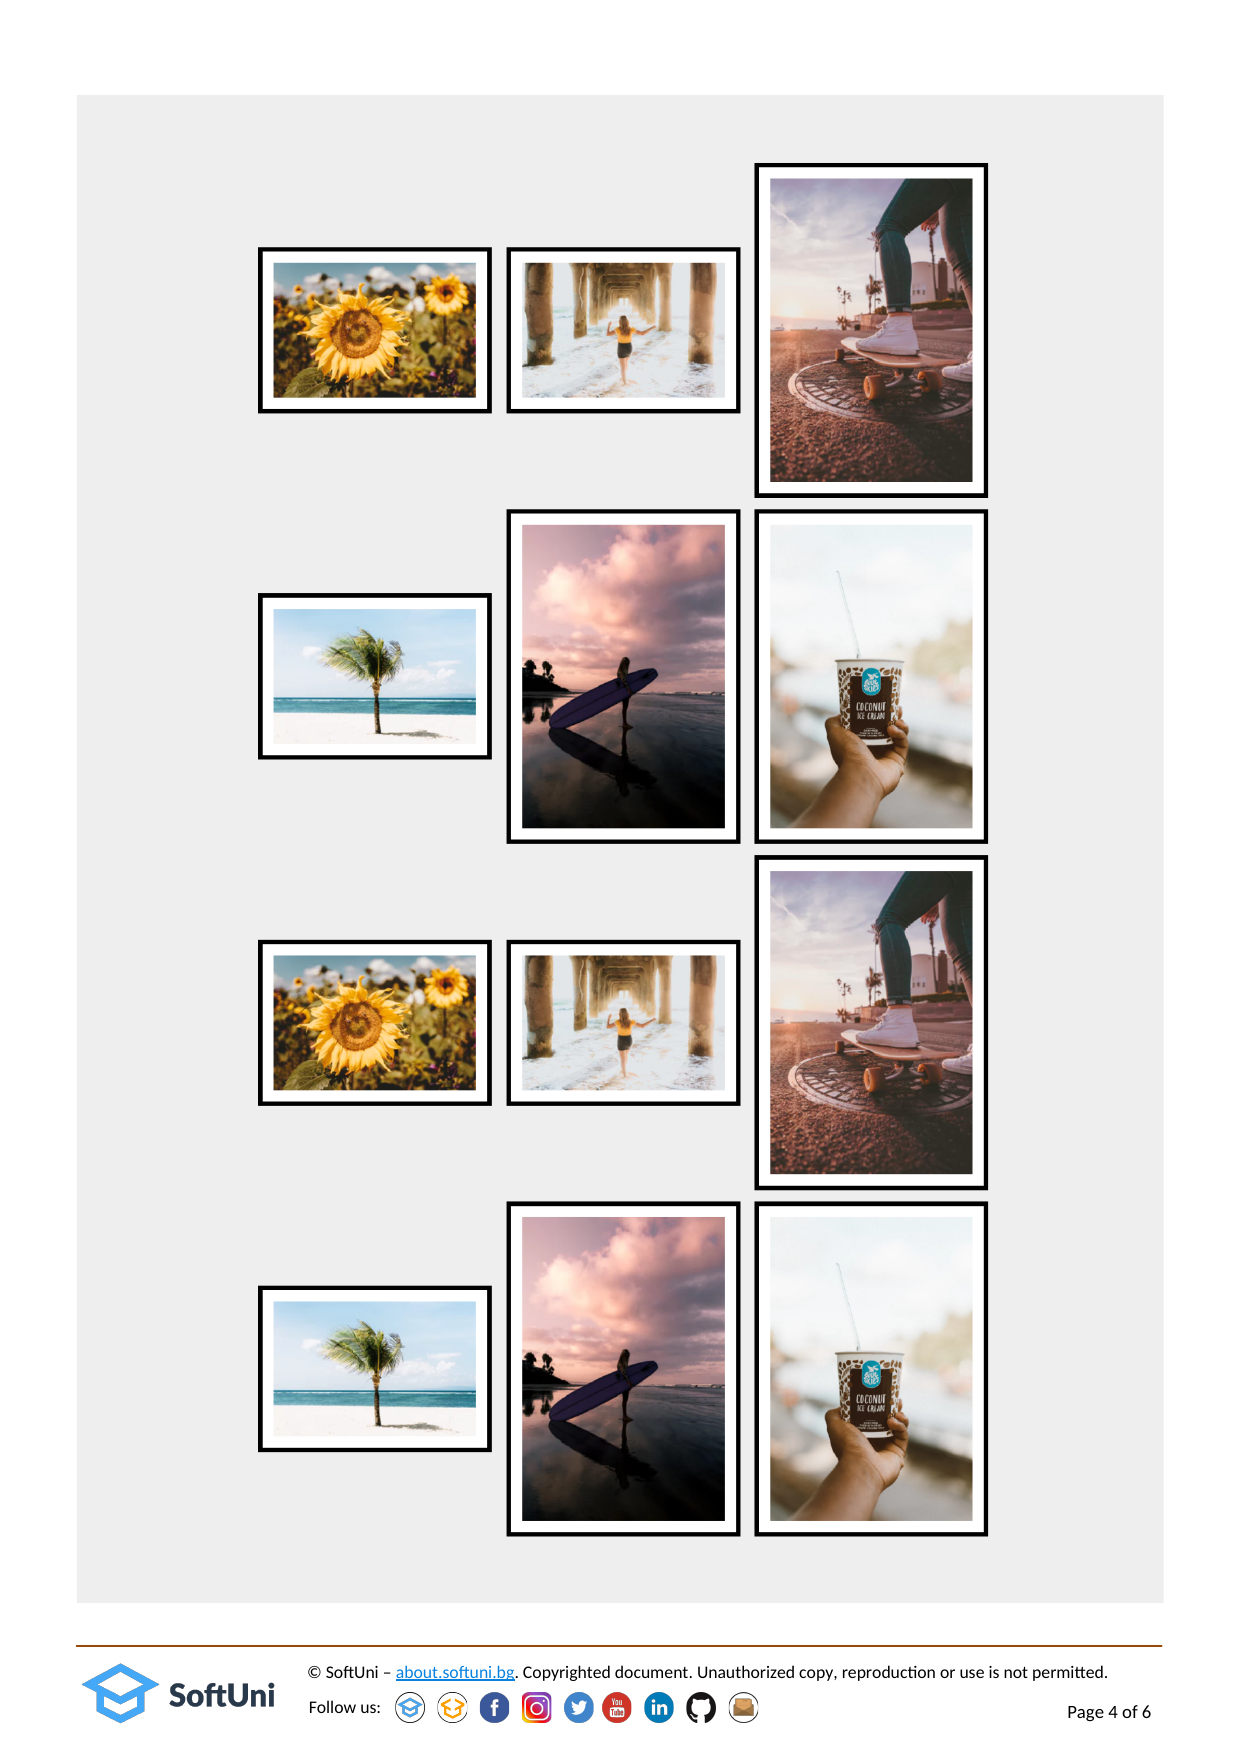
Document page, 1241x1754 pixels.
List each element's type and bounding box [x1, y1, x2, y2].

picture [728, 1692, 759, 1723]
picture [658, 1705, 667, 1714]
picture [665, 1714, 674, 1723]
picture [75, 1658, 281, 1729]
picture [644, 1714, 653, 1723]
picture [686, 1692, 716, 1723]
picture [522, 1692, 552, 1723]
picture [564, 1692, 594, 1723]
picture [644, 1692, 653, 1701]
picture [395, 1692, 425, 1723]
picture [602, 1692, 632, 1723]
picture [437, 1692, 468, 1723]
picture [76, 95, 1164, 1603]
picture [479, 1692, 510, 1723]
picture [665, 1692, 674, 1701]
